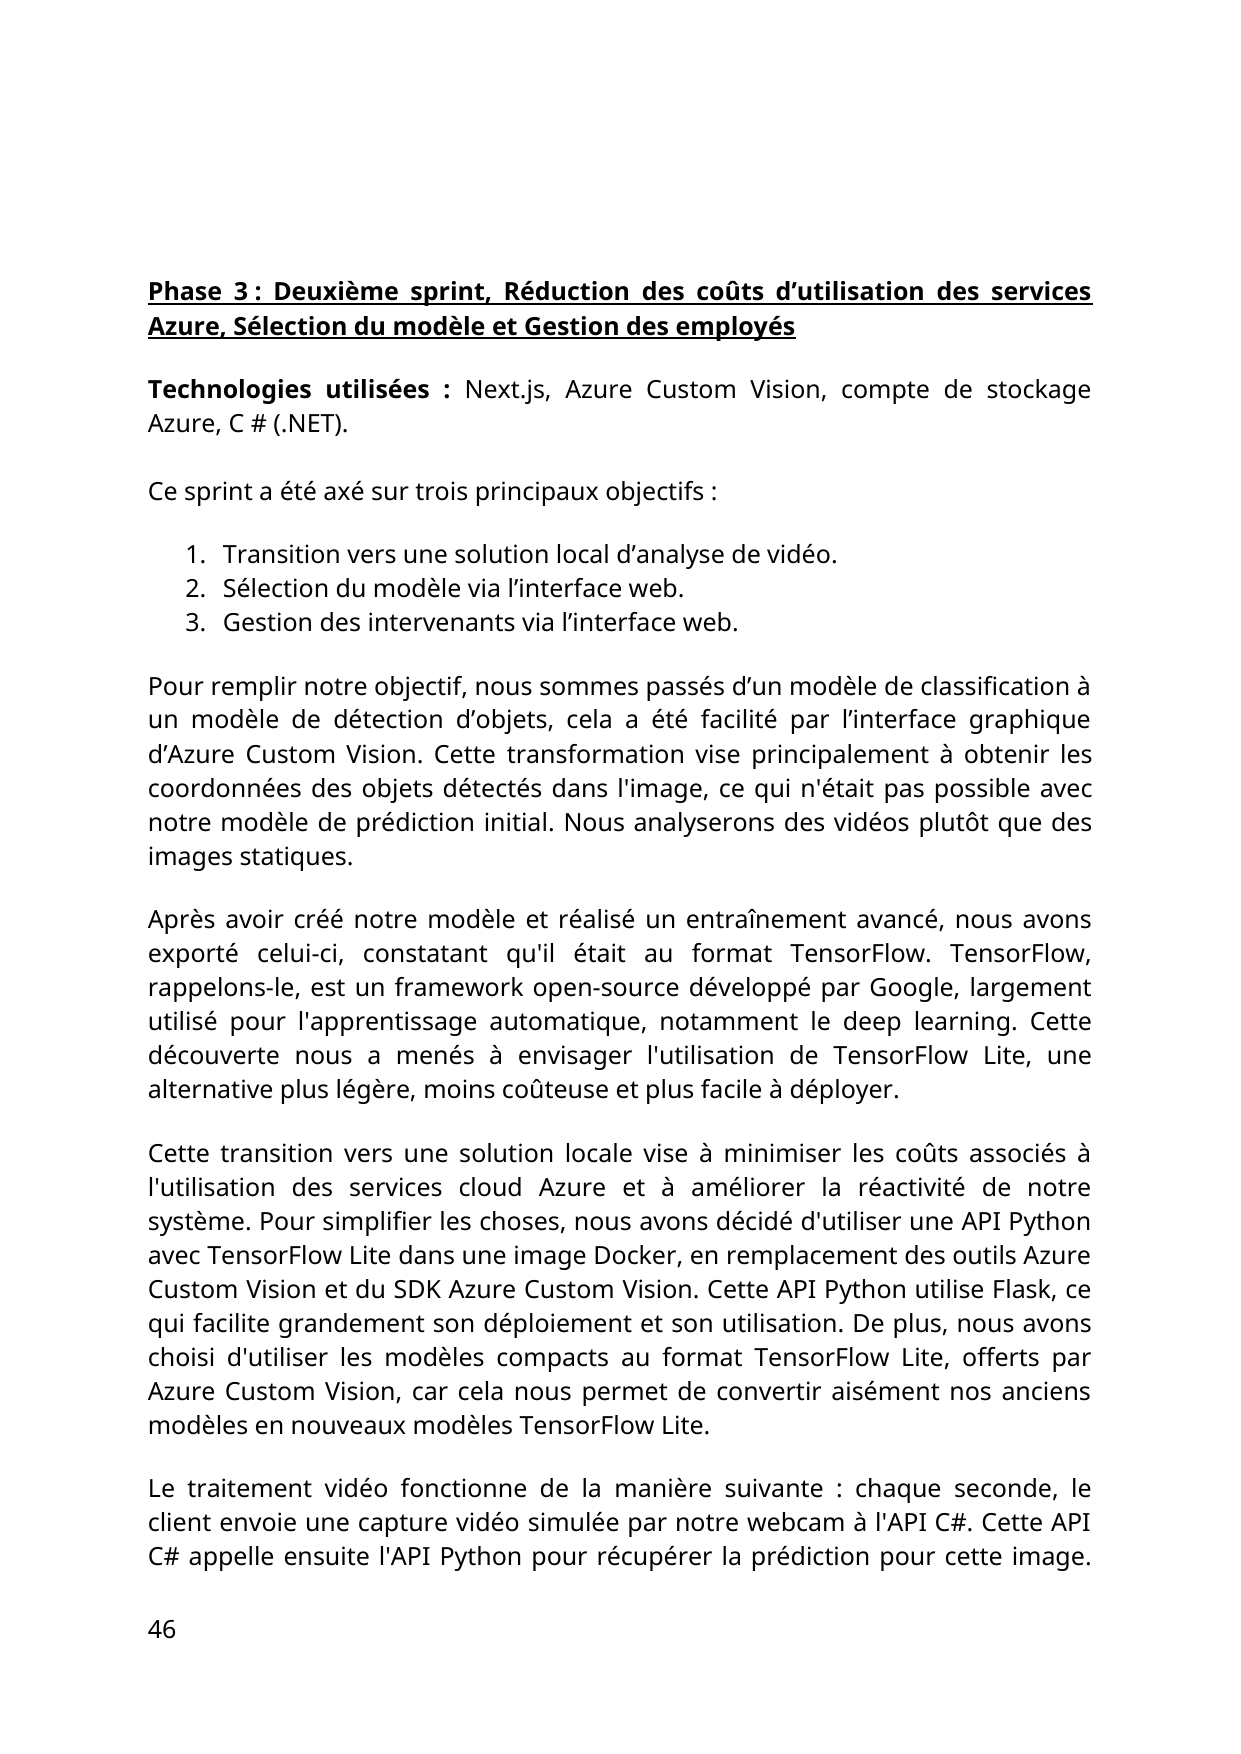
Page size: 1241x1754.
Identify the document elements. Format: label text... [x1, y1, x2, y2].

text Après avoir créé notre modèle et réalisé un entraînement avancé, nous avons exporté celui-ci, constatant qu'il était au format TensorFlow. TensorFlow, rappelons-le, est un framework open-source développé par Google, largement utilisé pour l'apprentissage automatique, notamment le deep learning. Cette découverte nous a menés à envisager l'utilisation de TensorFlow Lite, une alternative plus légère, moins coûteuse et plus facile à déployer. [148, 960, 1093, 1164]
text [148, 1529, 1093, 1597]
list Transition vers une solution local d’analyse de vidéo. [185, 537, 1093, 571]
text Technologies utilisées : Next.js, Azure Custom Vision, compte de stockage Azure, C # (.NET). [148, 371, 1093, 439]
text Phase 3 : Deuxième sprint, Réduction des coûts d’utilisation des services Azure, Sélection du modèle et Gestion des employés [148, 305, 1093, 342]
text Ce sprint a été axé sur trois principaux objectifs : [148, 473, 1093, 508]
list Gestion des intervenants via l’interface web. [185, 663, 1093, 697]
text Pour remplir notre objectif, nous sommes passés d’un modèle de classification à un modèle de détection d’objets, cela a été facilité par l’interface graphique d’Azure Custom Vision. Cette transformation vise principalement à obtenir les coordonnées des objets détectés dans l'image, ce qui n'était pas possible avec notre modèle de prédiction initial. Nous analyserons des vidéos plutôt que des images statiques. [148, 726, 1093, 931]
list Sélection du modèle via l’interface web. [185, 600, 1093, 634]
text Cette transition vers une solution locale vise à minimiser les coûts associés à l'utilisation des services cloud Azure et à améliorer la réactivité de notre système. Pour simplifier les choses, nous avons décidé d'utiliser une API Python avec TensorFlow Lite dans une image Docker, en remplacement des outils Azure Custom Vision et du SDK Azure Custom Vision. Cette API Python utilise Flask, ce qui facilite grandement son déploiement et son utilisation. De plus, nous avons choisi d'utiliser les modèles compacts au format TensorFlow Lite, offerts par Azure Custom Vision, car cela nous permet de convertir aisément nos anciens modèles en nouveaux modèles TensorFlow Lite. [148, 1193, 1093, 1500]
text Phase 3 : Deuxième sprint, Réduction des coûts d’utilisation des services Azure, Sélection du modèle et Gestion des employés [148, 274, 1093, 303]
